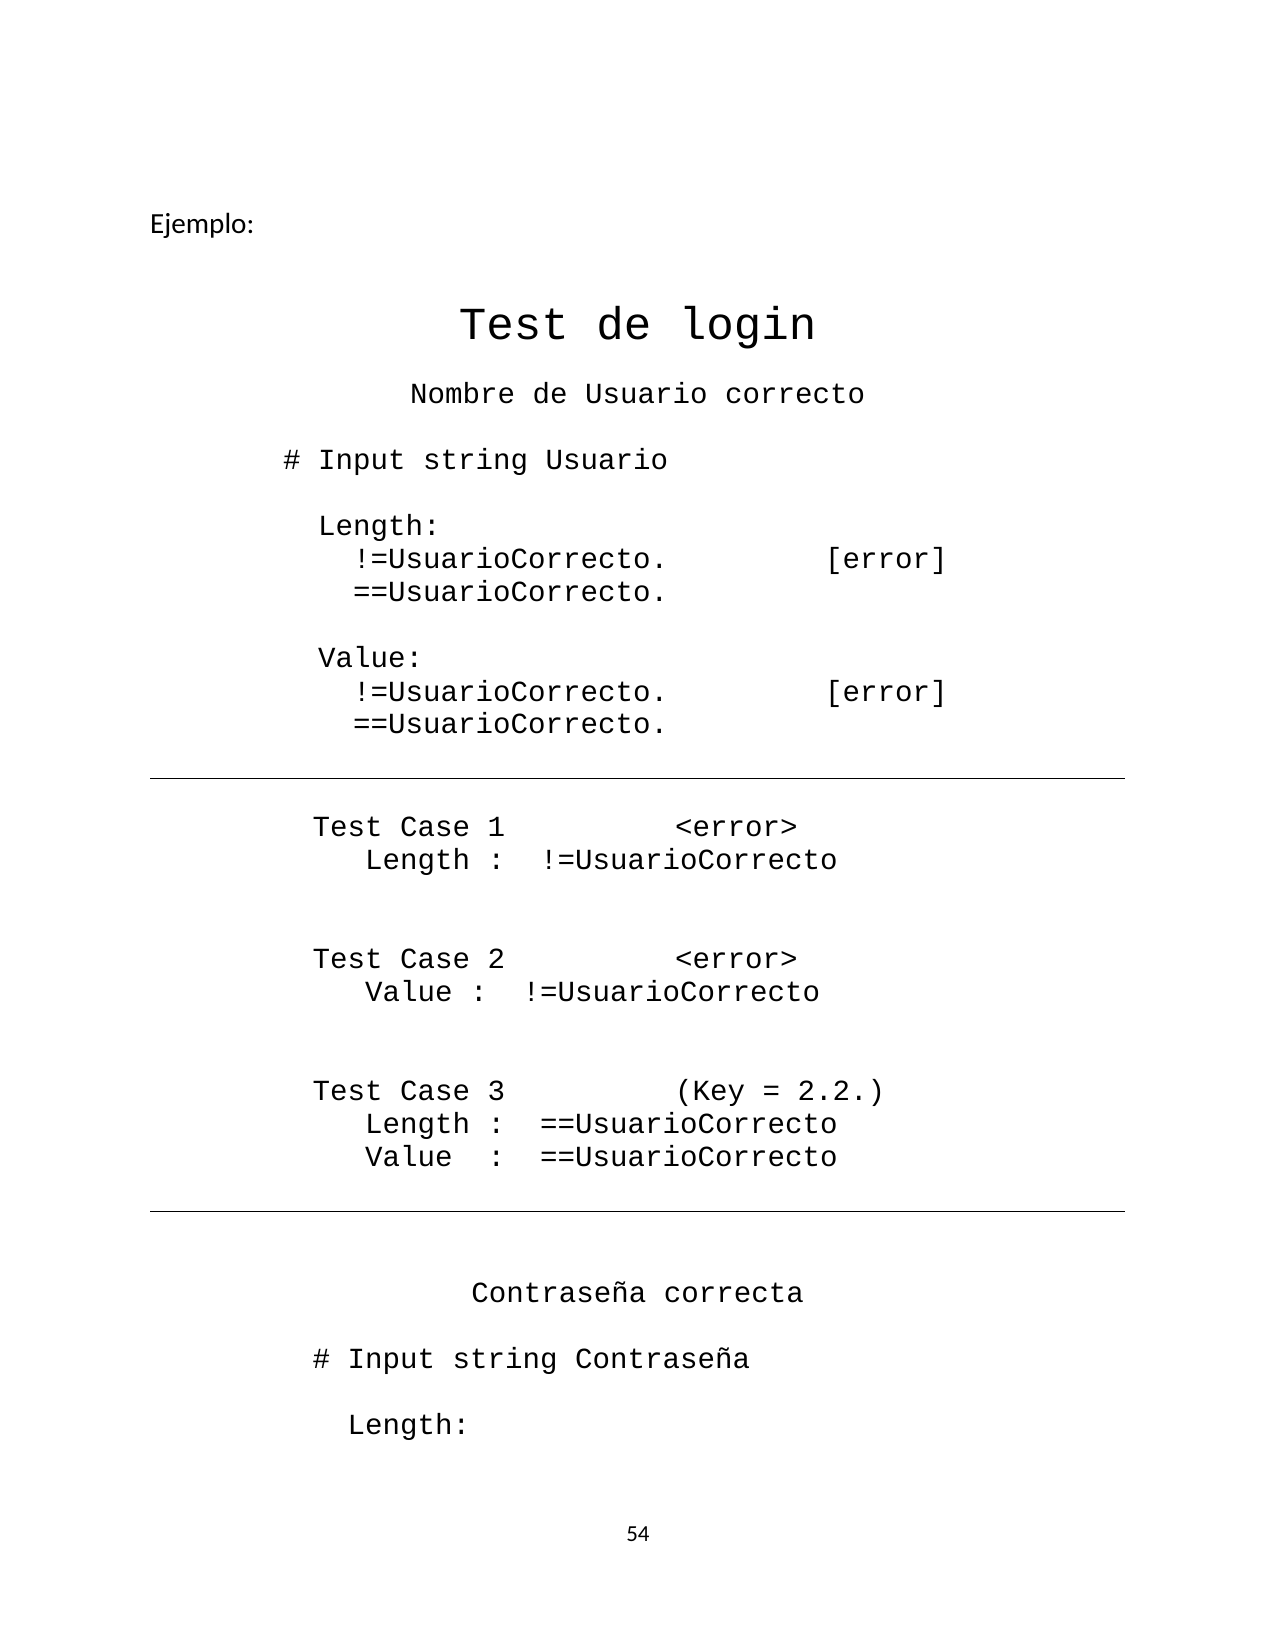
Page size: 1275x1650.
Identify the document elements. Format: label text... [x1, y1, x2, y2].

text ==UsuarioCorrecto. [283, 710, 1125, 743]
text Test de login [150, 302, 1125, 353]
text Length: [312, 1410, 1125, 1443]
text Value : ==UsuarioCorrecto [312, 1143, 1125, 1176]
text Contraseña correcta [150, 1278, 1125, 1311]
text Test Case 2 <error> [312, 944, 1125, 977]
text Test Case 1 <error> [312, 812, 1125, 845]
text Nombre de Usuario correcto [150, 379, 1125, 412]
text Length: [283, 512, 1125, 544]
text Value: [283, 644, 1125, 677]
text Length : ==UsuarioCorrecto [312, 1109, 1125, 1143]
text Length : !=UsuarioCorrecto [312, 845, 1125, 878]
text ==UsuarioCorrecto. [283, 578, 1125, 611]
text Value : !=UsuarioCorrecto [312, 977, 1125, 1011]
text !=UsuarioCorrecto. [error] [283, 544, 1125, 578]
text # Input string Usuario [283, 446, 1125, 478]
text Ejemplo: [150, 205, 1125, 241]
text Test Case 3 (Key = 2.2.) [312, 1077, 1125, 1109]
text # Input string Contraseña [312, 1344, 1125, 1377]
text !=UsuarioCorrecto. [error] [283, 677, 1125, 710]
